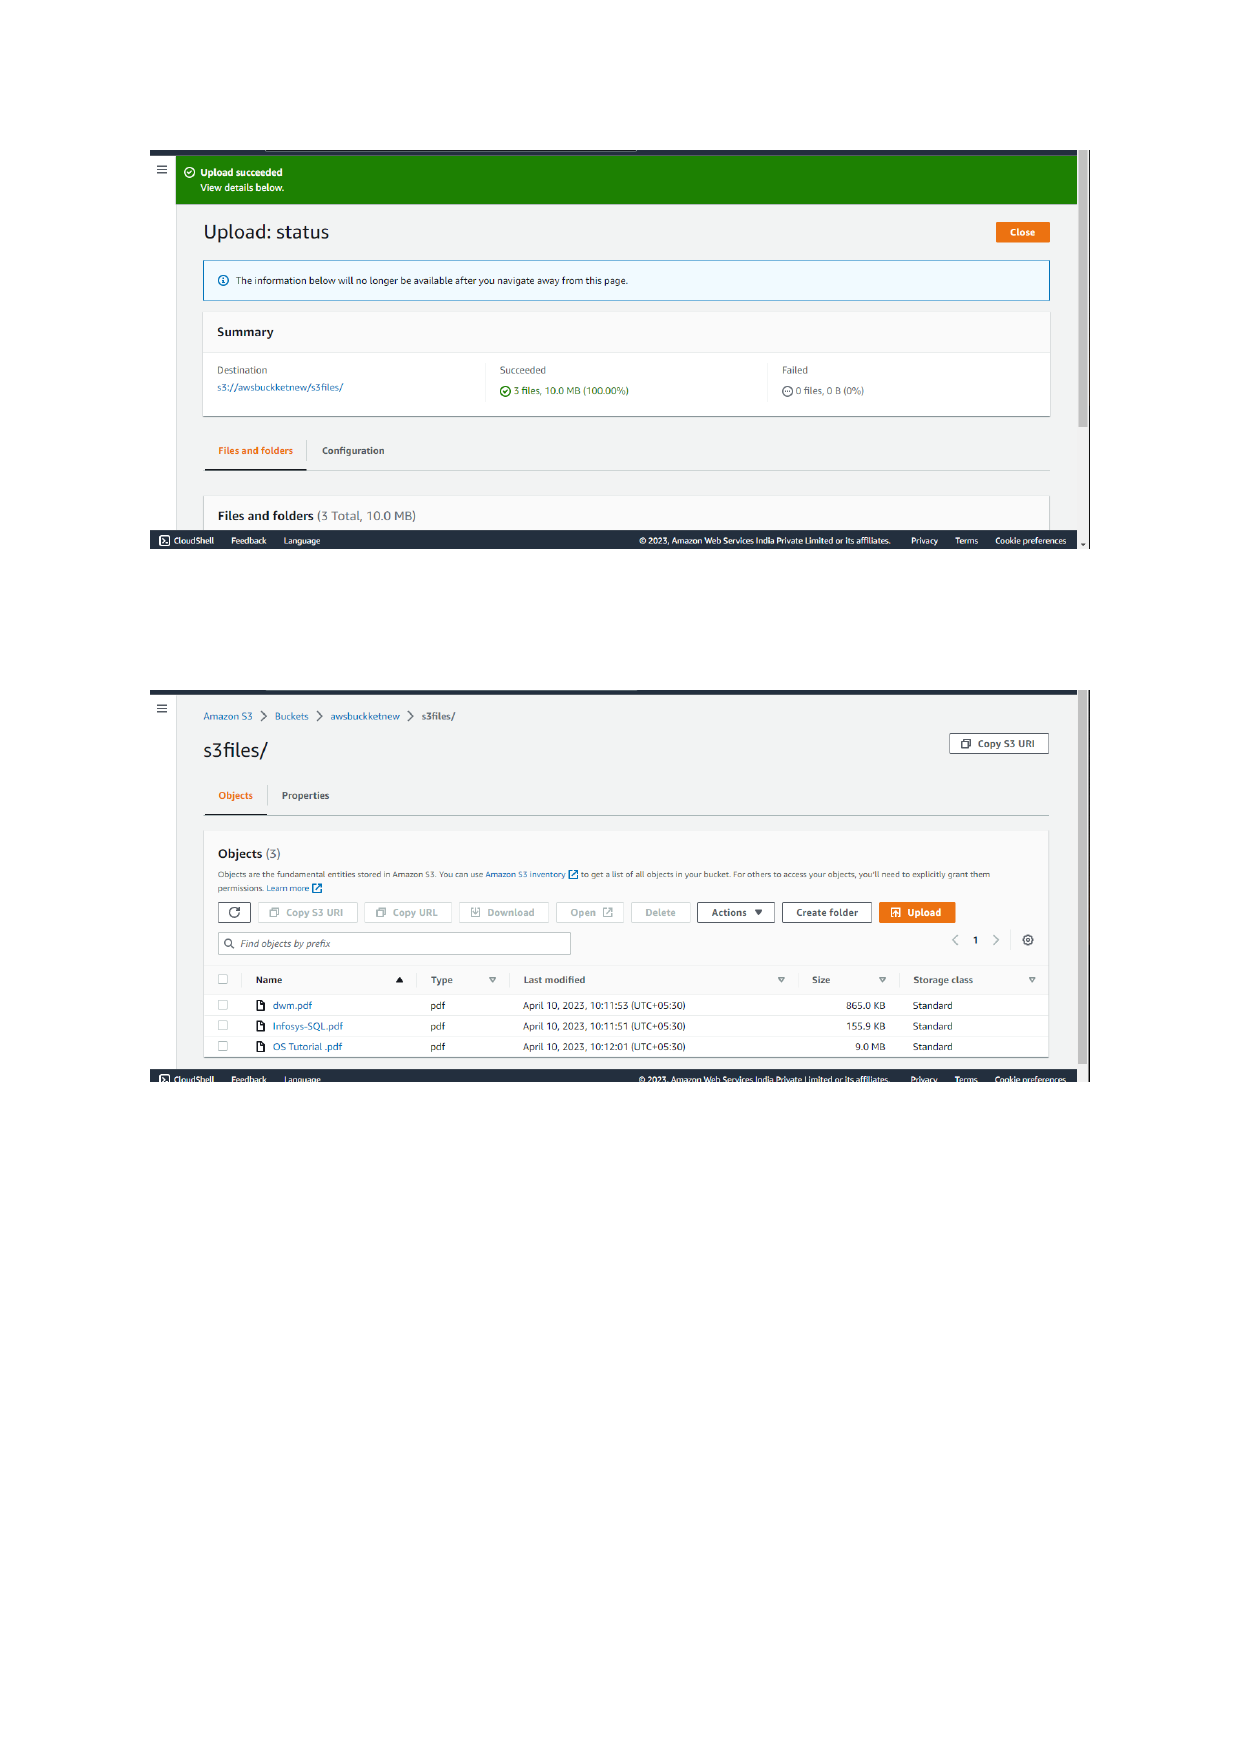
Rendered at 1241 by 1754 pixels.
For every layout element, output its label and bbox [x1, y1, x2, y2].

picture [150, 690, 1090, 1082]
picture [150, 150, 1090, 549]
